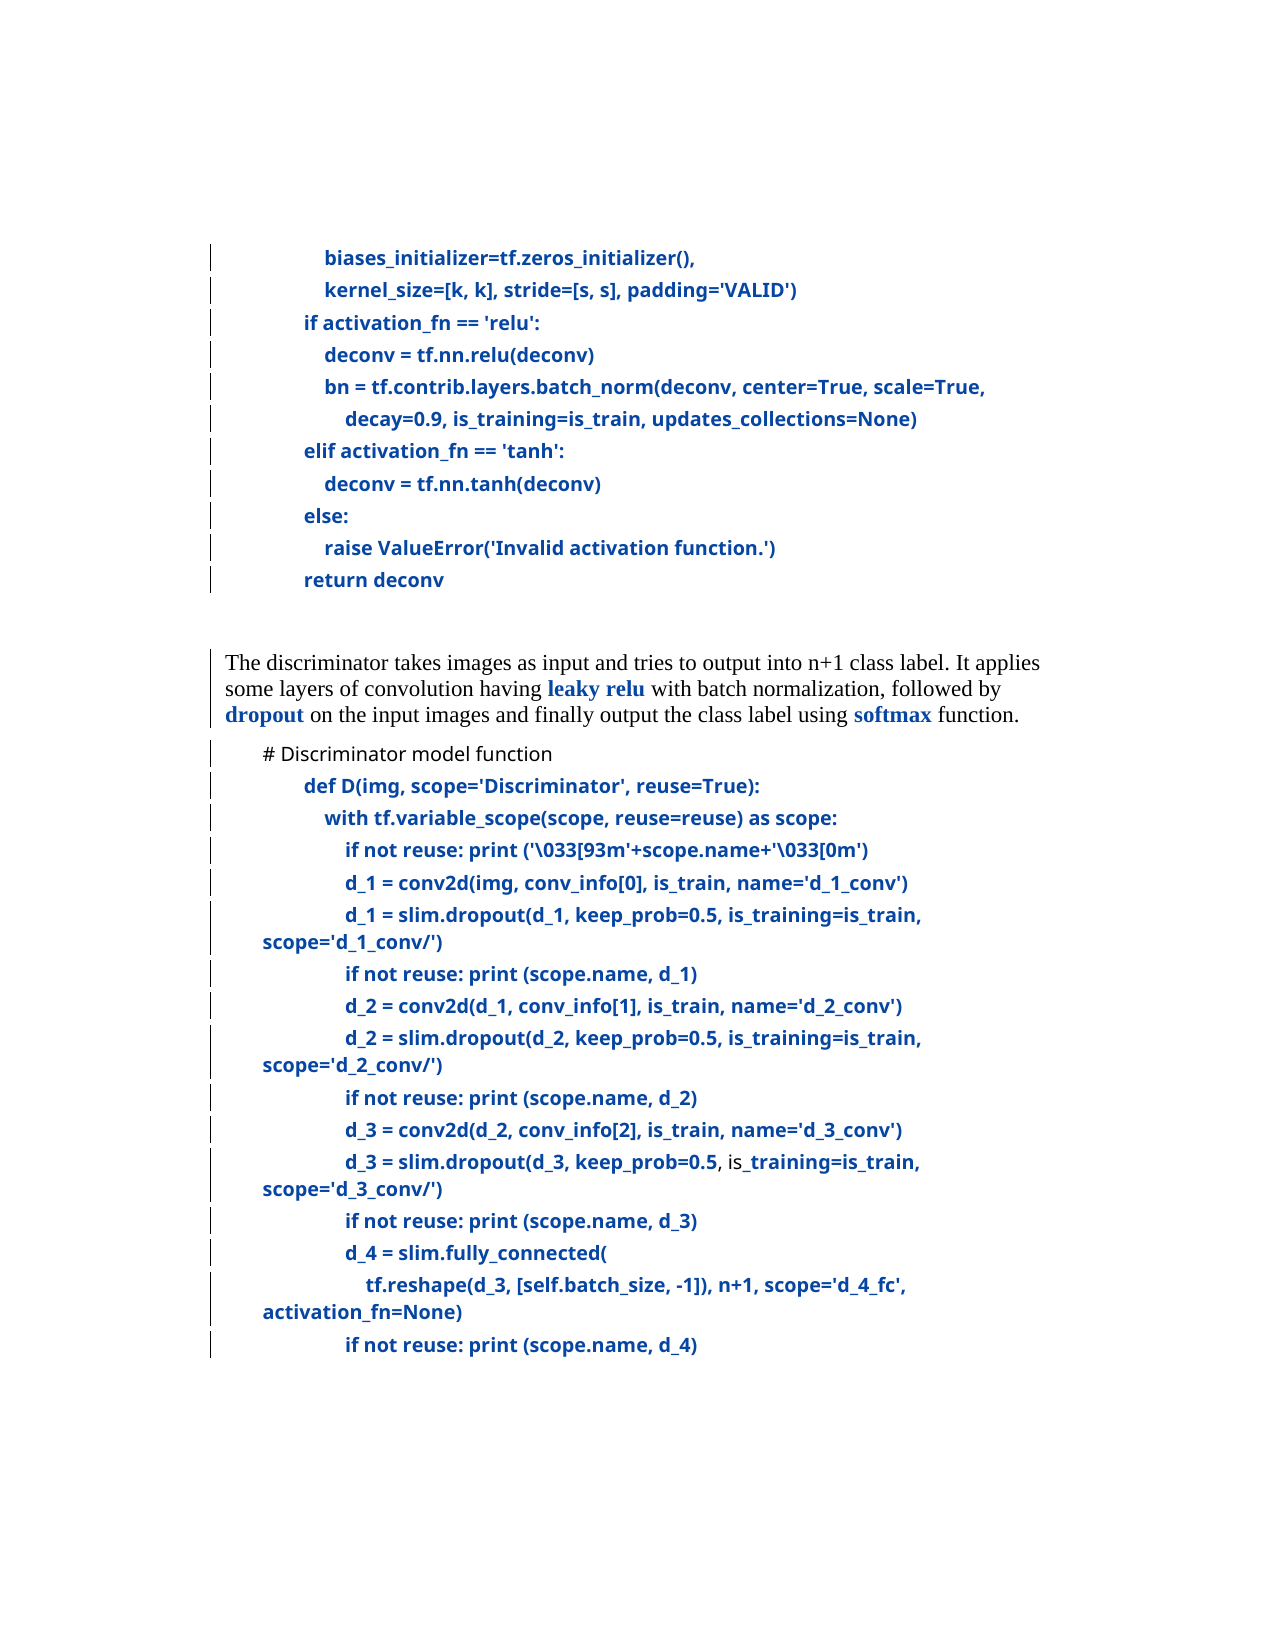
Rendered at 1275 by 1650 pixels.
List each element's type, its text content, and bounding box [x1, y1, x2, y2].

text d_4 = slim.fully_connected( [262, 1239, 1050, 1266]
text d_2 = slim.dropout(d_2, keep_prob=0.5, is_training=is_train, scope='d_2_conv/') [262, 1024, 1050, 1078]
text if activation_fn == 'relu': [262, 309, 1050, 336]
text elif activation_fn == 'tanh': [262, 438, 1050, 464]
text d_3 = slim.dropout(d_3, keep_prob=0.5, is_training=is_train, scope='d_3_conv/') [262, 1148, 1050, 1202]
text raise ValueError('Invalid activation function.') [262, 534, 1050, 561]
text d_3 = conv2d(d_2, conv_info[2], is_train, name='d_3_conv') [262, 1116, 1050, 1143]
text # Discriminator model function [262, 740, 1050, 767]
text kernel_size=[k, k], stride=[s, s], padding='VALID') [262, 277, 1050, 304]
text else: [262, 502, 1050, 529]
text with tf.variable_scope(scope, reuse=reuse) as scope: [262, 804, 1050, 831]
text return deconv [262, 566, 1050, 593]
text deconv = tf.nn.relu(deconv) [262, 341, 1050, 368]
text d_1 = slim.dropout(d_1, keep_prob=0.5, is_training=is_train, scope='d_1_conv/') [262, 901, 1050, 955]
text tf.reshape(d_3, [self.batch_size, -1]), n+1, scope='d_4_fc', activation_fn=None) [262, 1272, 1050, 1326]
text def D(img, scope='Discriminator', reuse=True): [262, 772, 1050, 799]
text d_2 = conv2d(d_1, conv_info[1], is_train, name='d_2_conv') [262, 992, 1050, 1019]
text The discriminator takes images as input and tries to output into n+1 class label. It applies some layers of convolution having leaky relu with batch normalization, followed by dropout on the input images and finally output the class label using softmax function. [225, 648, 1050, 728]
text d_1 = conv2d(img, conv_info[0], is_train, name='d_1_conv') [262, 869, 1050, 896]
text if not reuse: print (scope.name, d_2) [262, 1084, 1050, 1111]
text if not reuse: print (scope.name, d_1) [262, 960, 1050, 987]
text biases_initializer=tf.zeros_initializer(), [262, 244, 1050, 271]
text bn = tf.contrib.layers.batch_norm(deconv, center=True, scale=True, [262, 373, 1050, 400]
text if not reuse: print (scope.name, d_4) [262, 1331, 1050, 1358]
text if not reuse: print (scope.name, d_3) [262, 1207, 1050, 1234]
text decay=0.9, is_training=is_train, updates_collections=None) [262, 405, 1050, 432]
text if not reuse: print ('\033[93m'+scope.name+'\033[0m') [262, 837, 1050, 864]
text deconv = tf.nn.tanh(deconv) [262, 470, 1050, 497]
